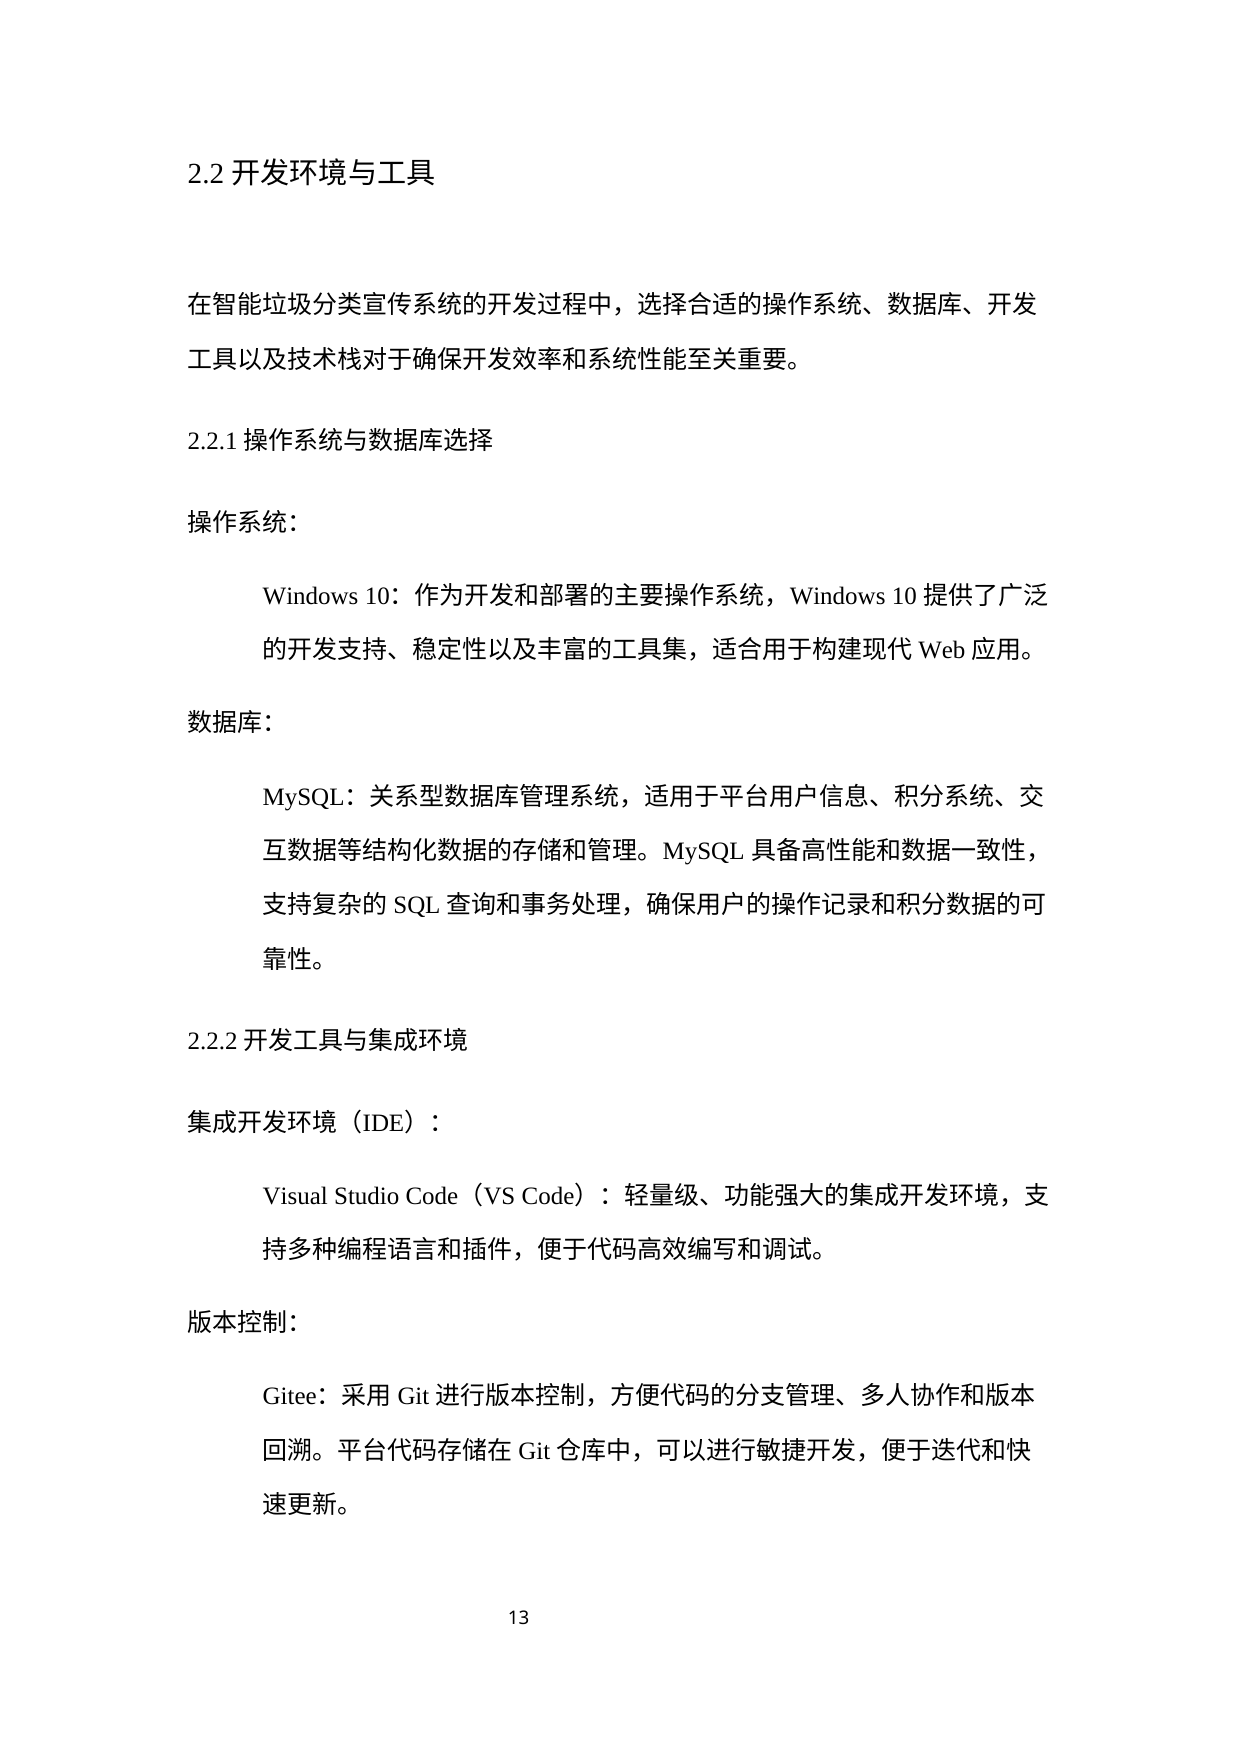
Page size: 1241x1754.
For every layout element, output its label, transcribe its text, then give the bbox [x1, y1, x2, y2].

text 集成开发环境（IDE）： [187, 1102, 1053, 1138]
text 操作系统： [187, 502, 1053, 538]
text 在智能垃圾分类宣传系统的开发过程中，选择合适的操作系统、数据库、开发工具以及技术栈对于确保开发效率和系统性能至关重要。 [187, 285, 1053, 376]
text 版本控制： [187, 1303, 1053, 1339]
text 2.2.1 操作系统与数据库选择 [187, 421, 1053, 457]
text Gitee：采用 Git 进行版本控制，方便代码的分支管理、多人协作和版本回溯。平台代码存储在 Git 仓库中，可以进行敏捷开发，便于迭代和快速更新。 [262, 1376, 1053, 1521]
text MySQL：关系型数据库管理系统，适用于平台用户信息、积分系统、交互数据等结构化数据的存储和管理。MySQL 具备高性能和数据一致性，支持复杂的 SQL 查询和事务处理，确保用户的操作记录和积分数据的可靠性。 [262, 776, 1053, 975]
text 数据库： [187, 703, 1053, 739]
text 2.2 开发环境与工具 [187, 150, 1053, 192]
text Windows 10：作为开发和部署的主要操作系统，Windows 10 提供了广泛的开发支持、稳定性以及丰富的工具集，适合用于构建现代 Web 应用。 [262, 575, 1053, 666]
text Visual Studio Code（VS Code）：轻量级、功能强大的集成开发环境，支持多种编程语言和插件，便于代码高效编写和调试。 [262, 1175, 1053, 1266]
text 2.2.2 开发工具与集成环境 [187, 1021, 1053, 1057]
